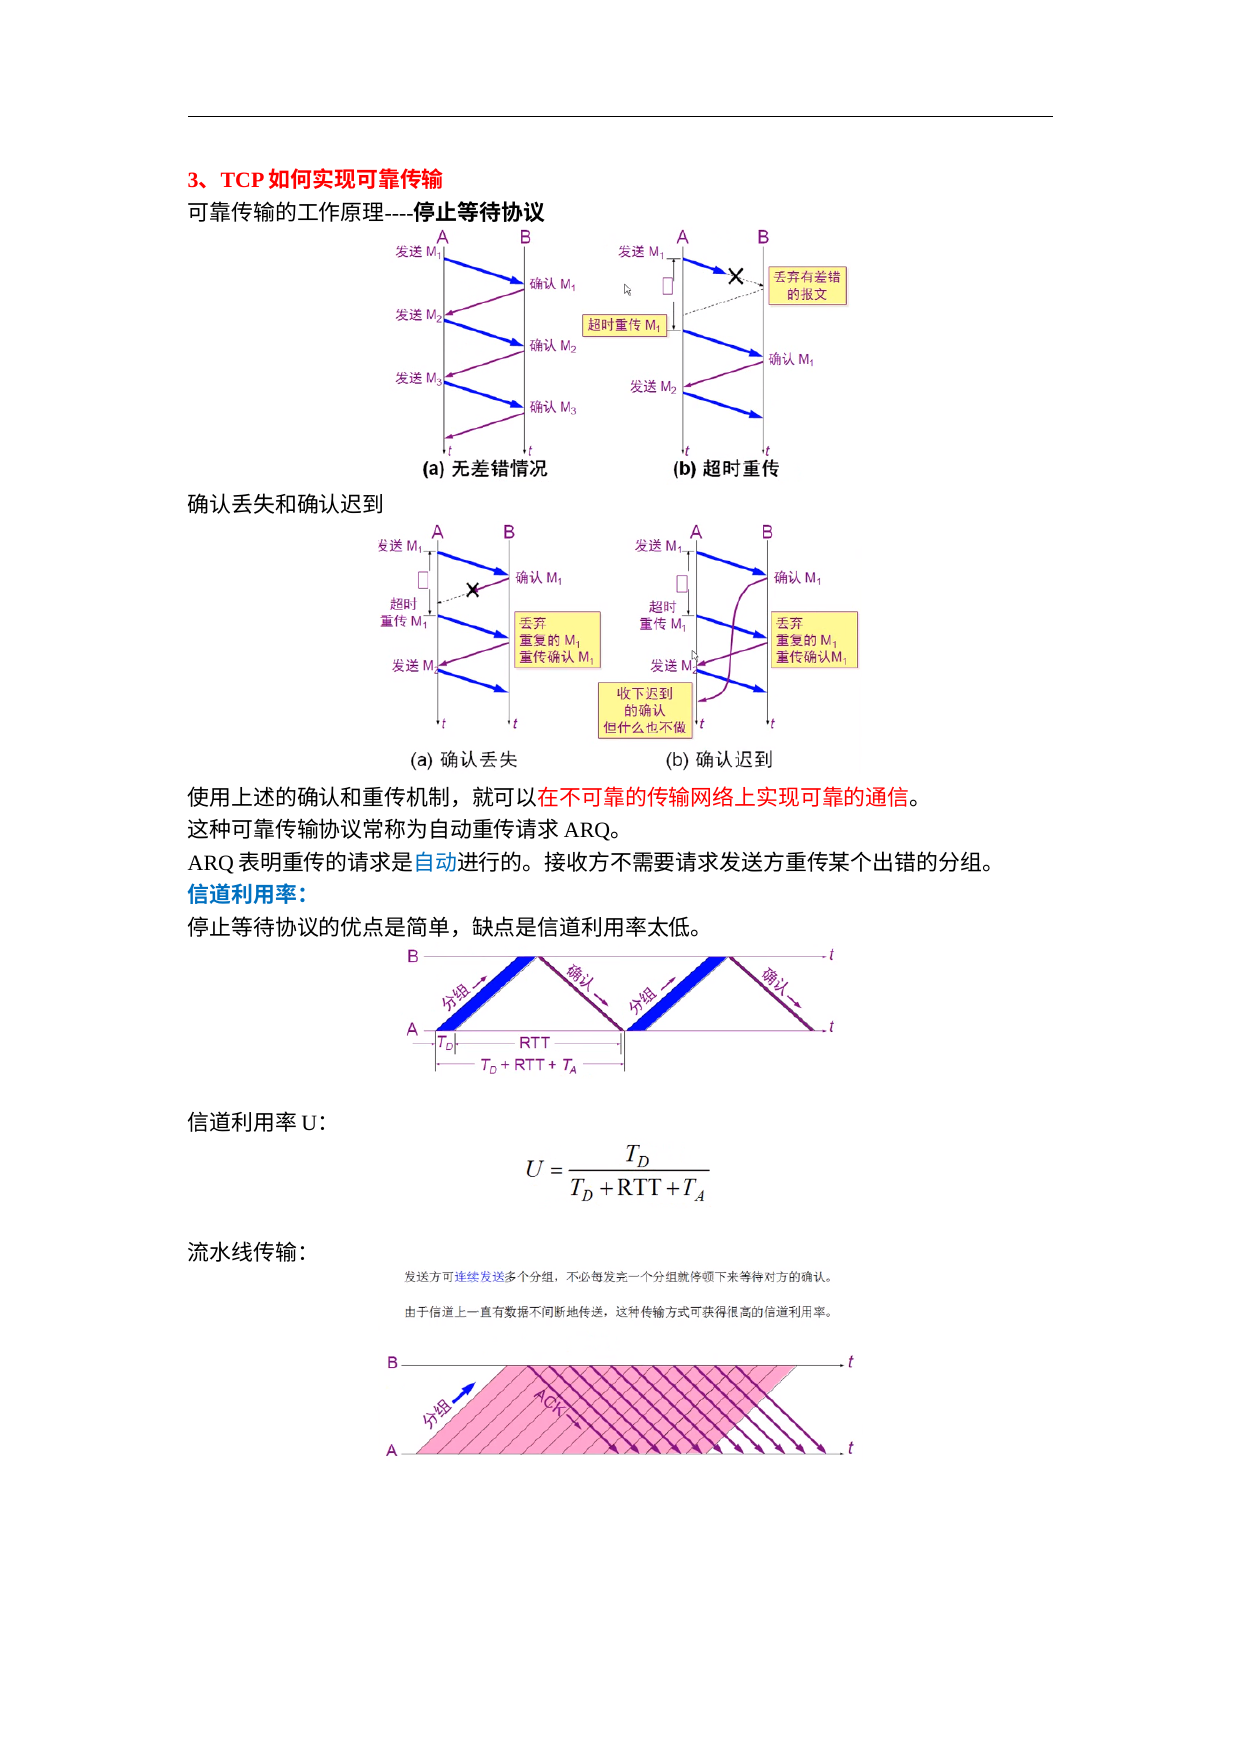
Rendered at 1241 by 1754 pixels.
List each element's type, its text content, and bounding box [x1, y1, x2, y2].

text 可靠传输的工作原理----停止等待协议 [187, 194, 1053, 227]
text 停止等待协议的优点是简单，缺点是信道利用率太低。 [187, 909, 1053, 942]
text 信道利用率U： [187, 1104, 1053, 1137]
text 确认丢失和确认迟到 [187, 487, 1053, 519]
text 流水线传输： [187, 1234, 1053, 1267]
subtitle 3、TCP如何实现可靠传输 [187, 162, 1053, 194]
text ARQ表明重传的请求是自动进行的。接收方不需要请求发送方重传某个出错的分组。 [187, 844, 1053, 877]
text 使用上述的确认和重传机制，就可以在不可靠的传输网络上实现可靠的通信。 [187, 779, 1053, 812]
text 这种可靠传输协议常称为自动重传请求ARQ。 [187, 812, 1053, 844]
text 信道利用率： [187, 877, 1053, 909]
